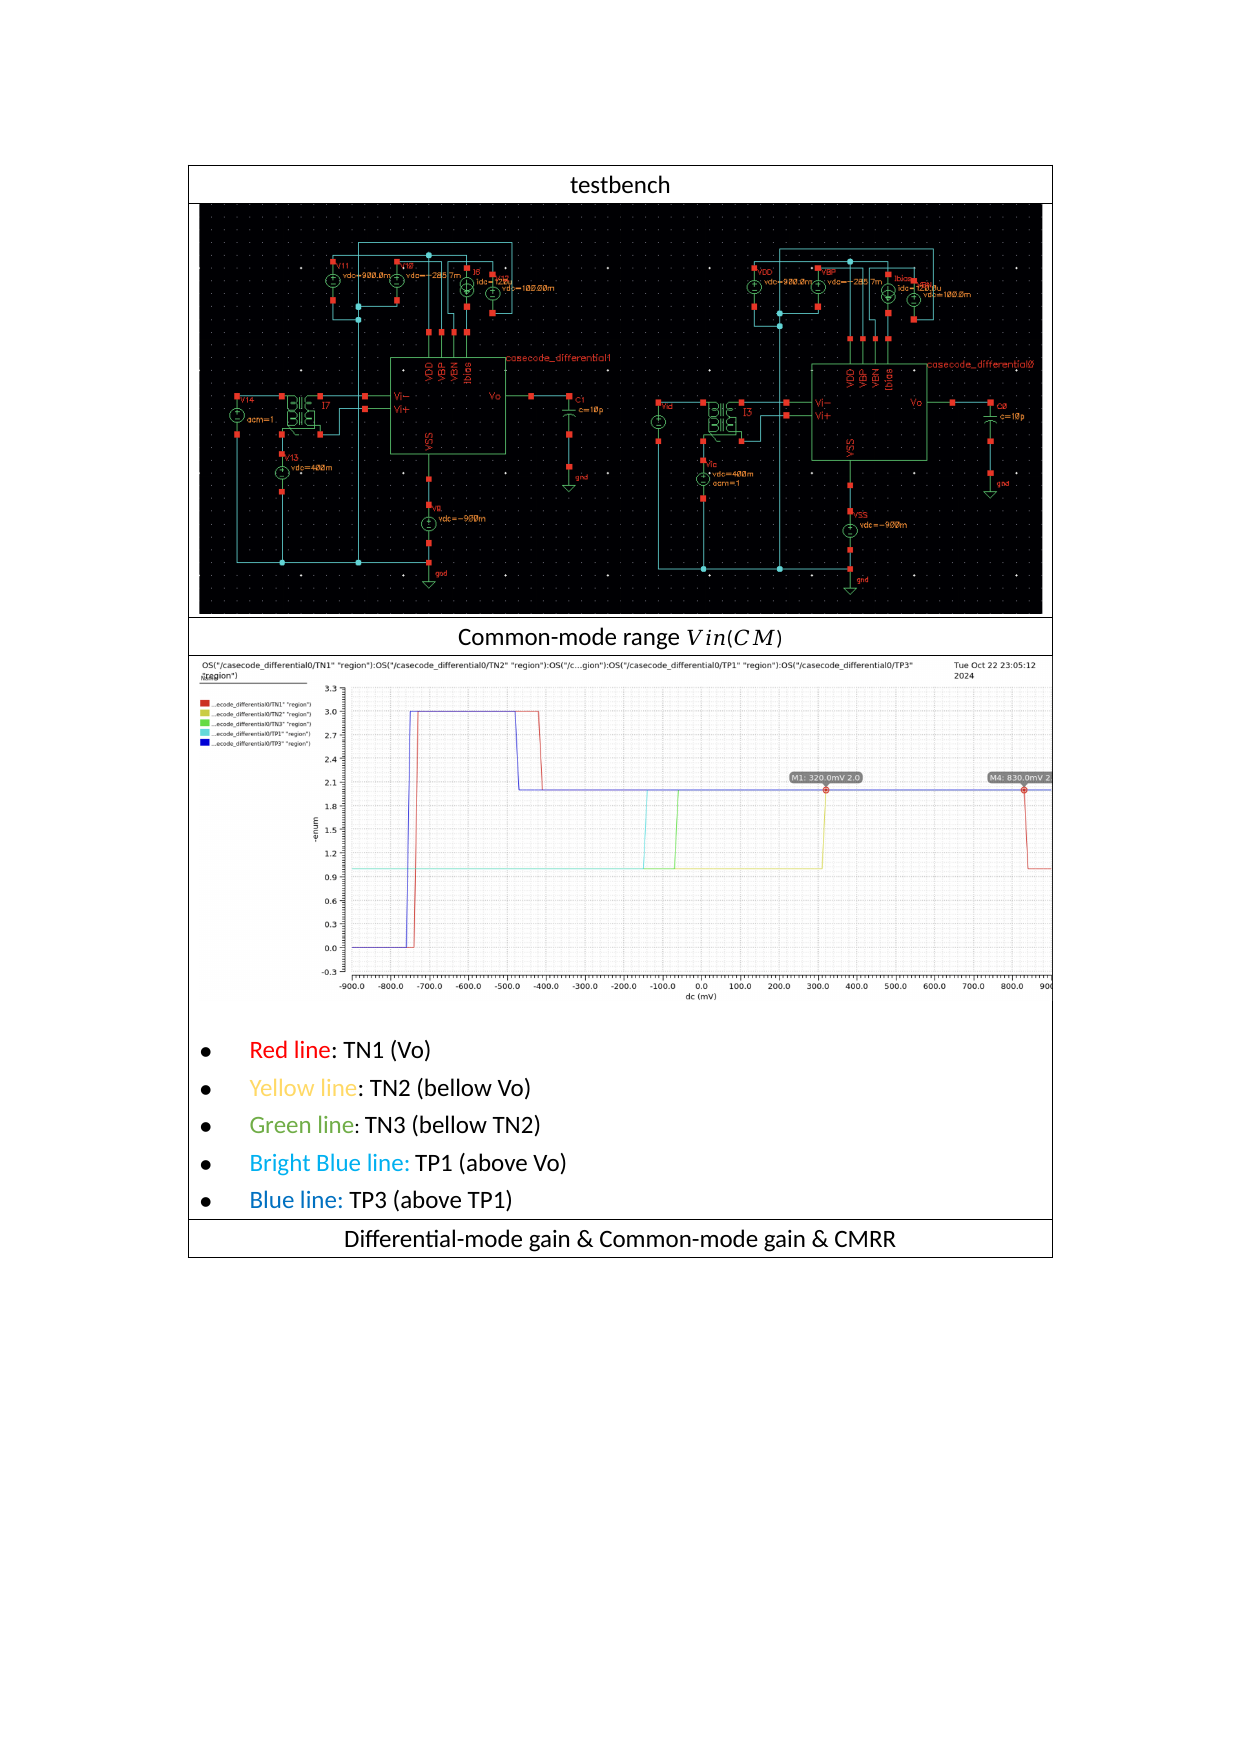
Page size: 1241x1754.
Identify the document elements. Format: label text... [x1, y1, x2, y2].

picture [199, 204, 1043, 614]
picture [199, 656, 1053, 1001]
table_cell [189, 204, 1052, 617]
table_cell testbench [189, 166, 1052, 203]
table_cell Common-mode range 𝑉𝑖𝑛(𝐶𝑀) [189, 618, 1052, 655]
table_cell Red line: TN1 (Vo) Yellow line: TN2 (bellow Vo) Green line: TN3 (bellow TN2) Bright Blue line: TP1 (above Vo) Blue line: TP3 (above TP1) [189, 656, 1052, 1219]
table_cell Differential-mode gain & Common-mode gain & CMRR [189, 1220, 1052, 1257]
